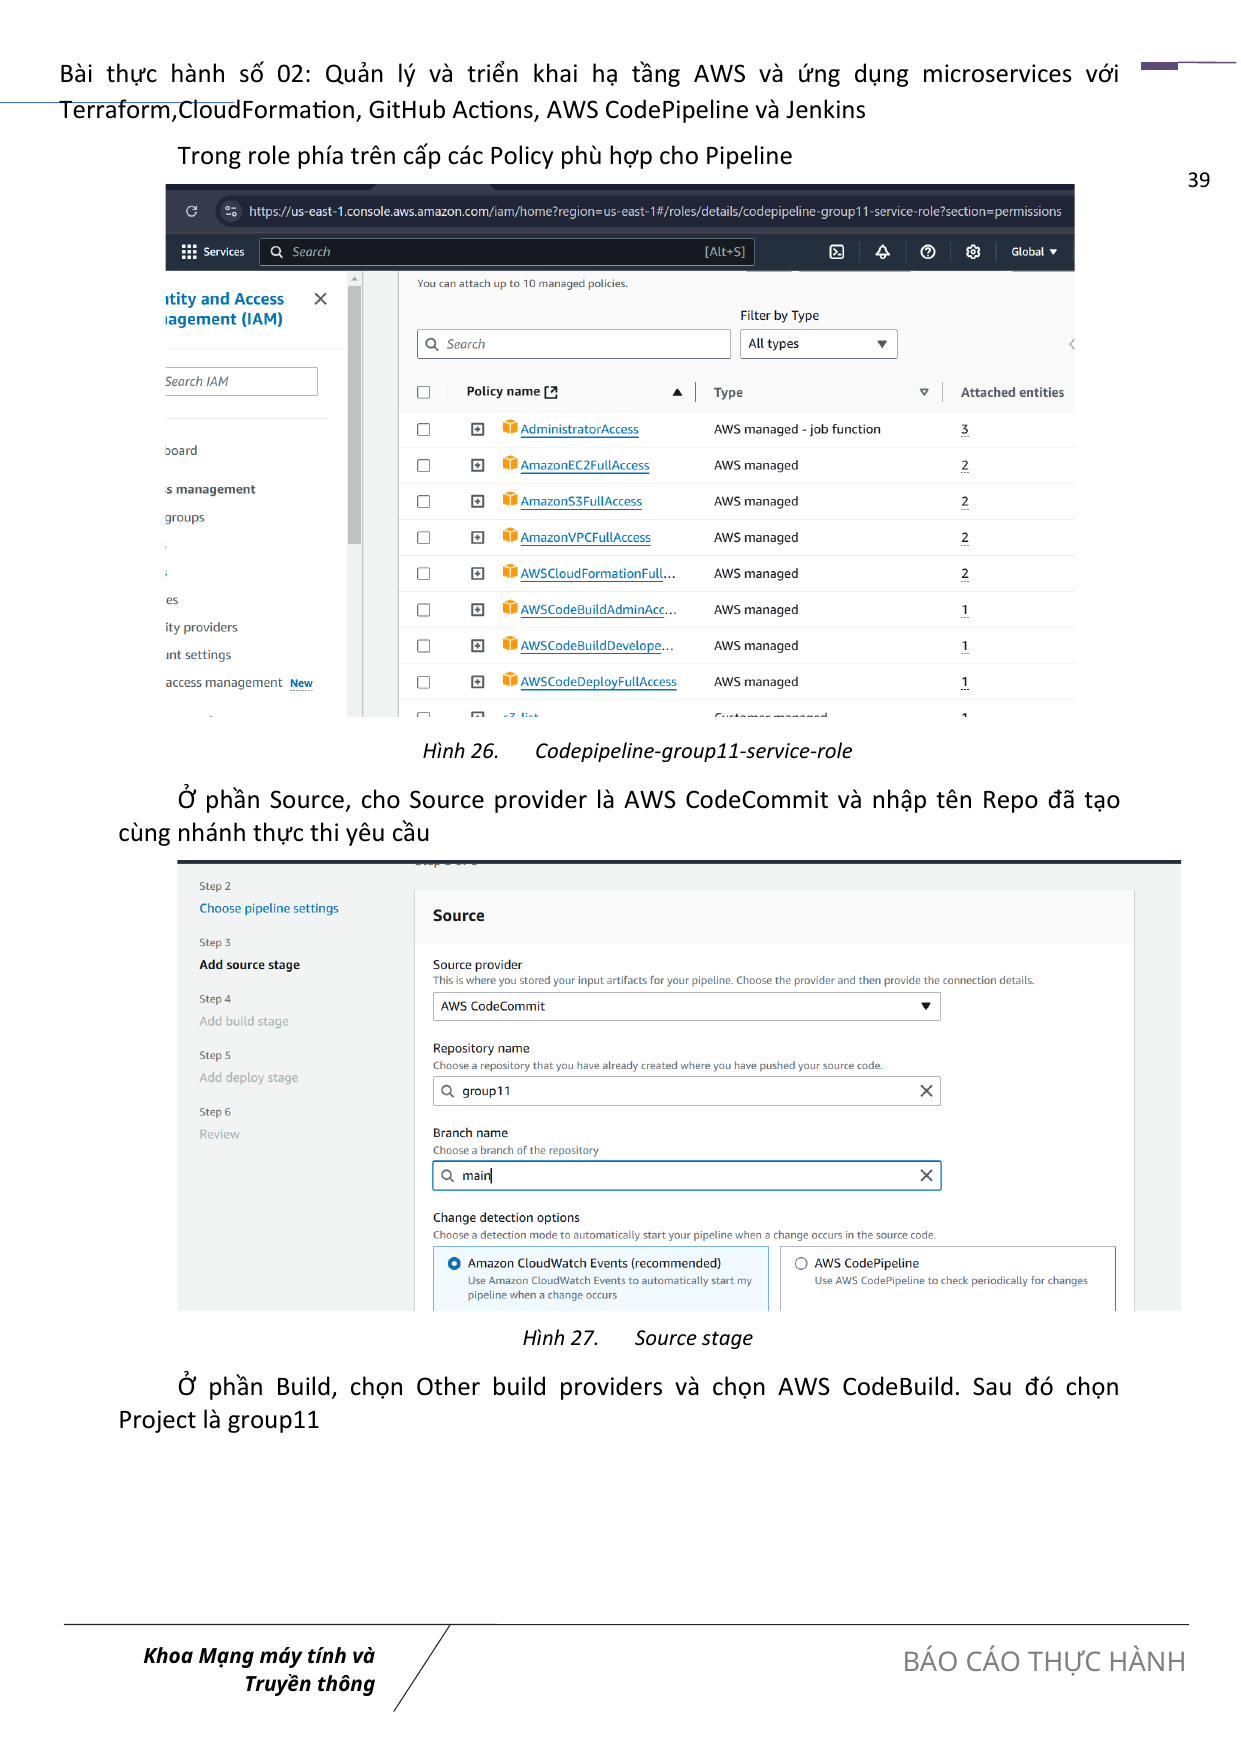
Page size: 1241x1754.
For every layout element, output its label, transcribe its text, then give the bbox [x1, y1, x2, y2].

picture [165, 184, 1075, 717]
picture [177, 860, 1182, 1311]
text Ở phần Build, chọn Other build providers và chọn AWS CodeBuild. Sau đó chọn Project là group11 [118, 1369, 1122, 1435]
text Codepipeline-group11-service-role [156, 736, 1122, 764]
text Source stage [156, 1323, 1122, 1351]
text Trong role phía trên cấp các Policy phù hợp cho Pipeline [118, 138, 1122, 172]
text Ở phần Source, cho Source provider là AWS CodeCommit và nhập tên Repo đã tạo cùng nhánh thực thi yêu cầu [118, 782, 1122, 848]
